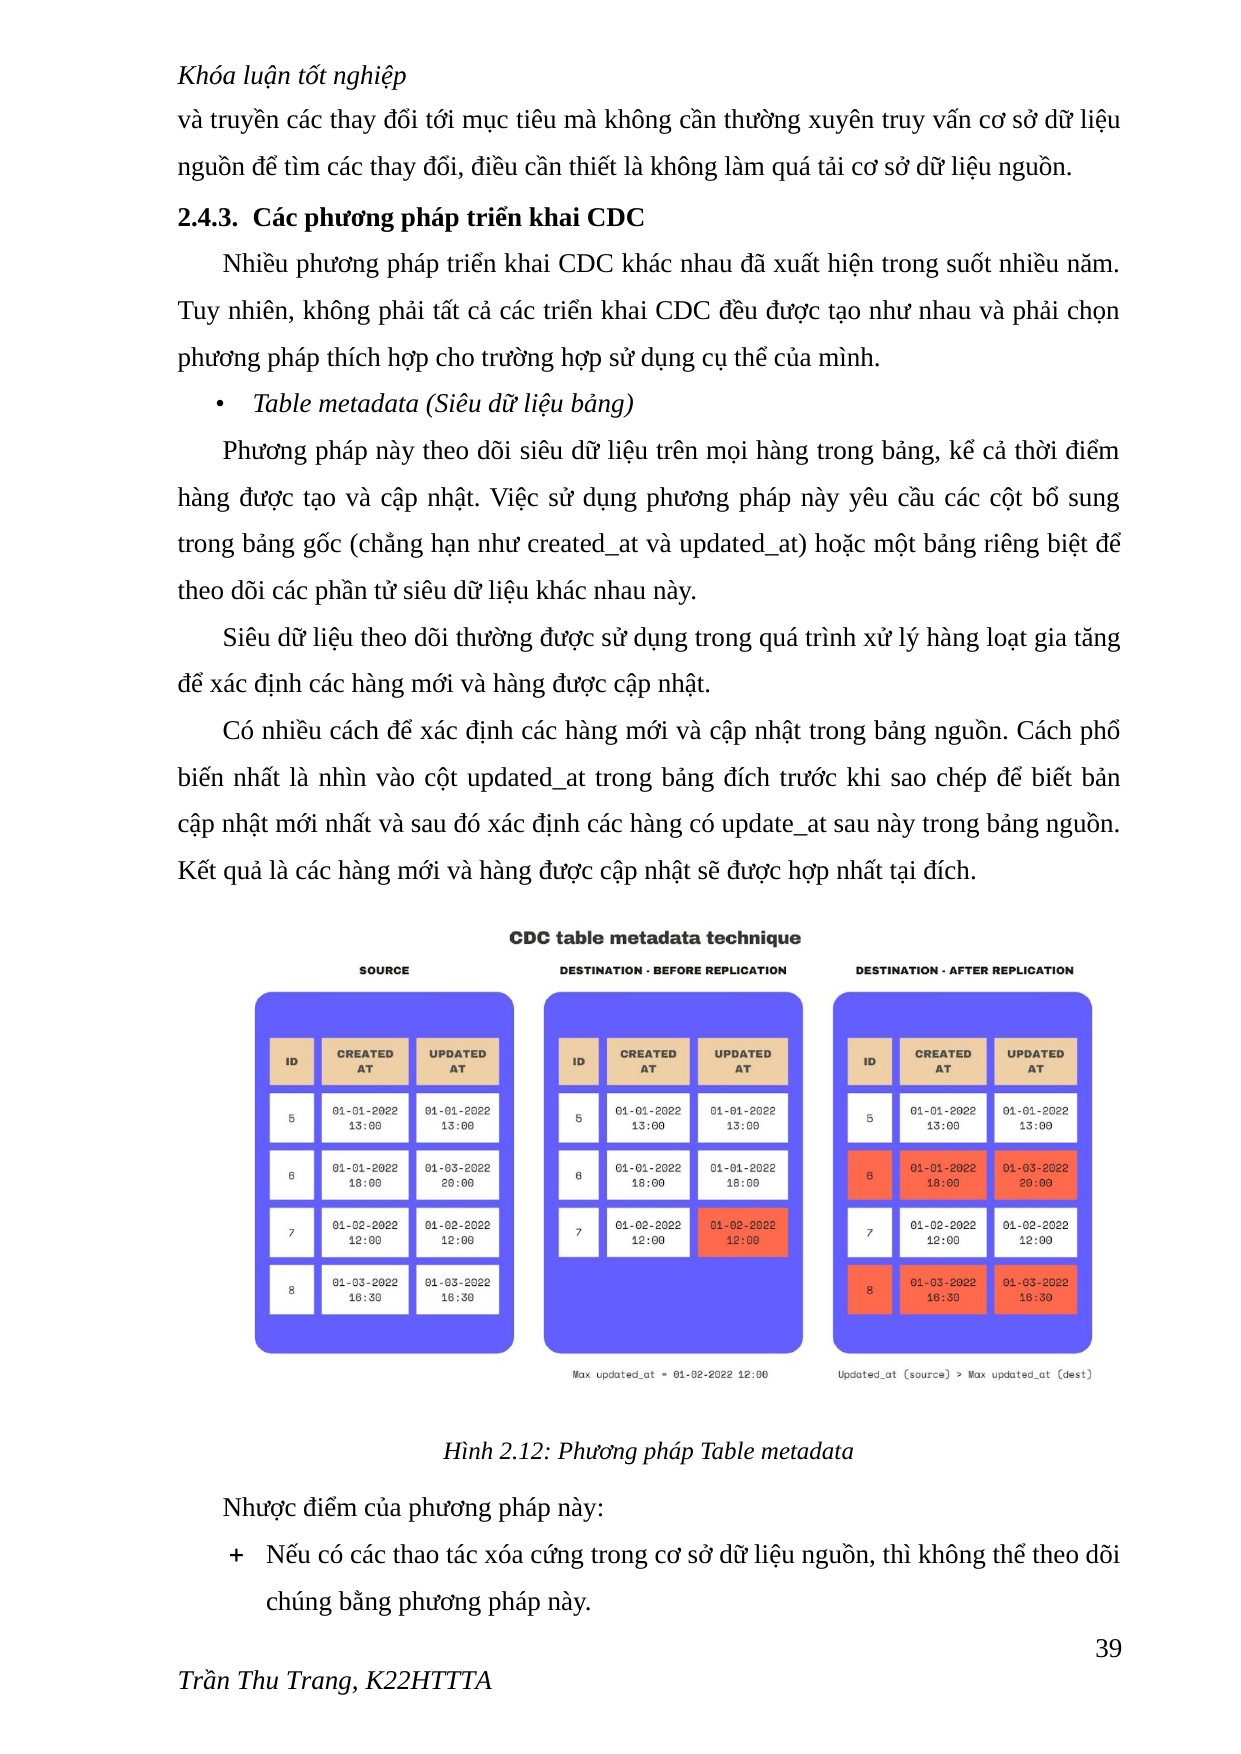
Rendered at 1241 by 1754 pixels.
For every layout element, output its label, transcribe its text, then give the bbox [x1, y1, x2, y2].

picture [222, 901, 1124, 1408]
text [177, 103, 1122, 181]
list Nếu có các thao tác xóa cứng trong cơ sở dữ liệu nguồn, thì không thể theo dõi chúng bằng phương pháp này. [228, 1538, 1122, 1616]
text Nhiều phương pháp triển khai CDC khác nhau đã xuất hiện trong suốt nhiều năm. Tuy nhiên, không phải tất cả các triển khai CDC đều được tạo như nhau và phải chọn phương pháp thích hợp cho trường hợp sử dụng cụ thể của mình. [177, 248, 1122, 372]
text Nhược điểm của phương pháp này: [177, 1491, 1122, 1523]
text Có nhiều cách để xác định các hàng mới và cập nhật trong bảng nguồn. Cách phổ biến nhất là nhìn vào cột updated_at trong bảng đích trước khi sao chép để biết bản cập nhật mới nhất và sau đó xác định các hàng có update_at sau này trong bảng nguồn. Kết quả là các hàng mới và hàng được cập nhật sẽ được hợp nhất tại đích. [177, 714, 1122, 885]
list Table metadata (Siêu dữ liệu bảng) [215, 388, 1122, 419]
subtitle 2.4.3. Các phương pháp triển khai CDC [177, 201, 1122, 232]
text Siêu dữ liệu theo dõi thường được sử dụng trong quá trình xử lý hàng loạt gia tăng để xác định các hàng mới và hàng được cập nhật. [177, 621, 1122, 699]
text Phương pháp này theo dõi siêu dữ liệu trên mọi hàng trong bảng, kể cả thời điểm hàng được tạo và cập nhật. Việc sử dụng phương pháp này yêu cầu các cột bổ sung trong bảng gốc (chẳng hạn như created_at và updated_at) hoặc một bảng riêng biệt để theo dõi các phần tử siêu dữ liệu khác nhau này. [177, 434, 1122, 605]
